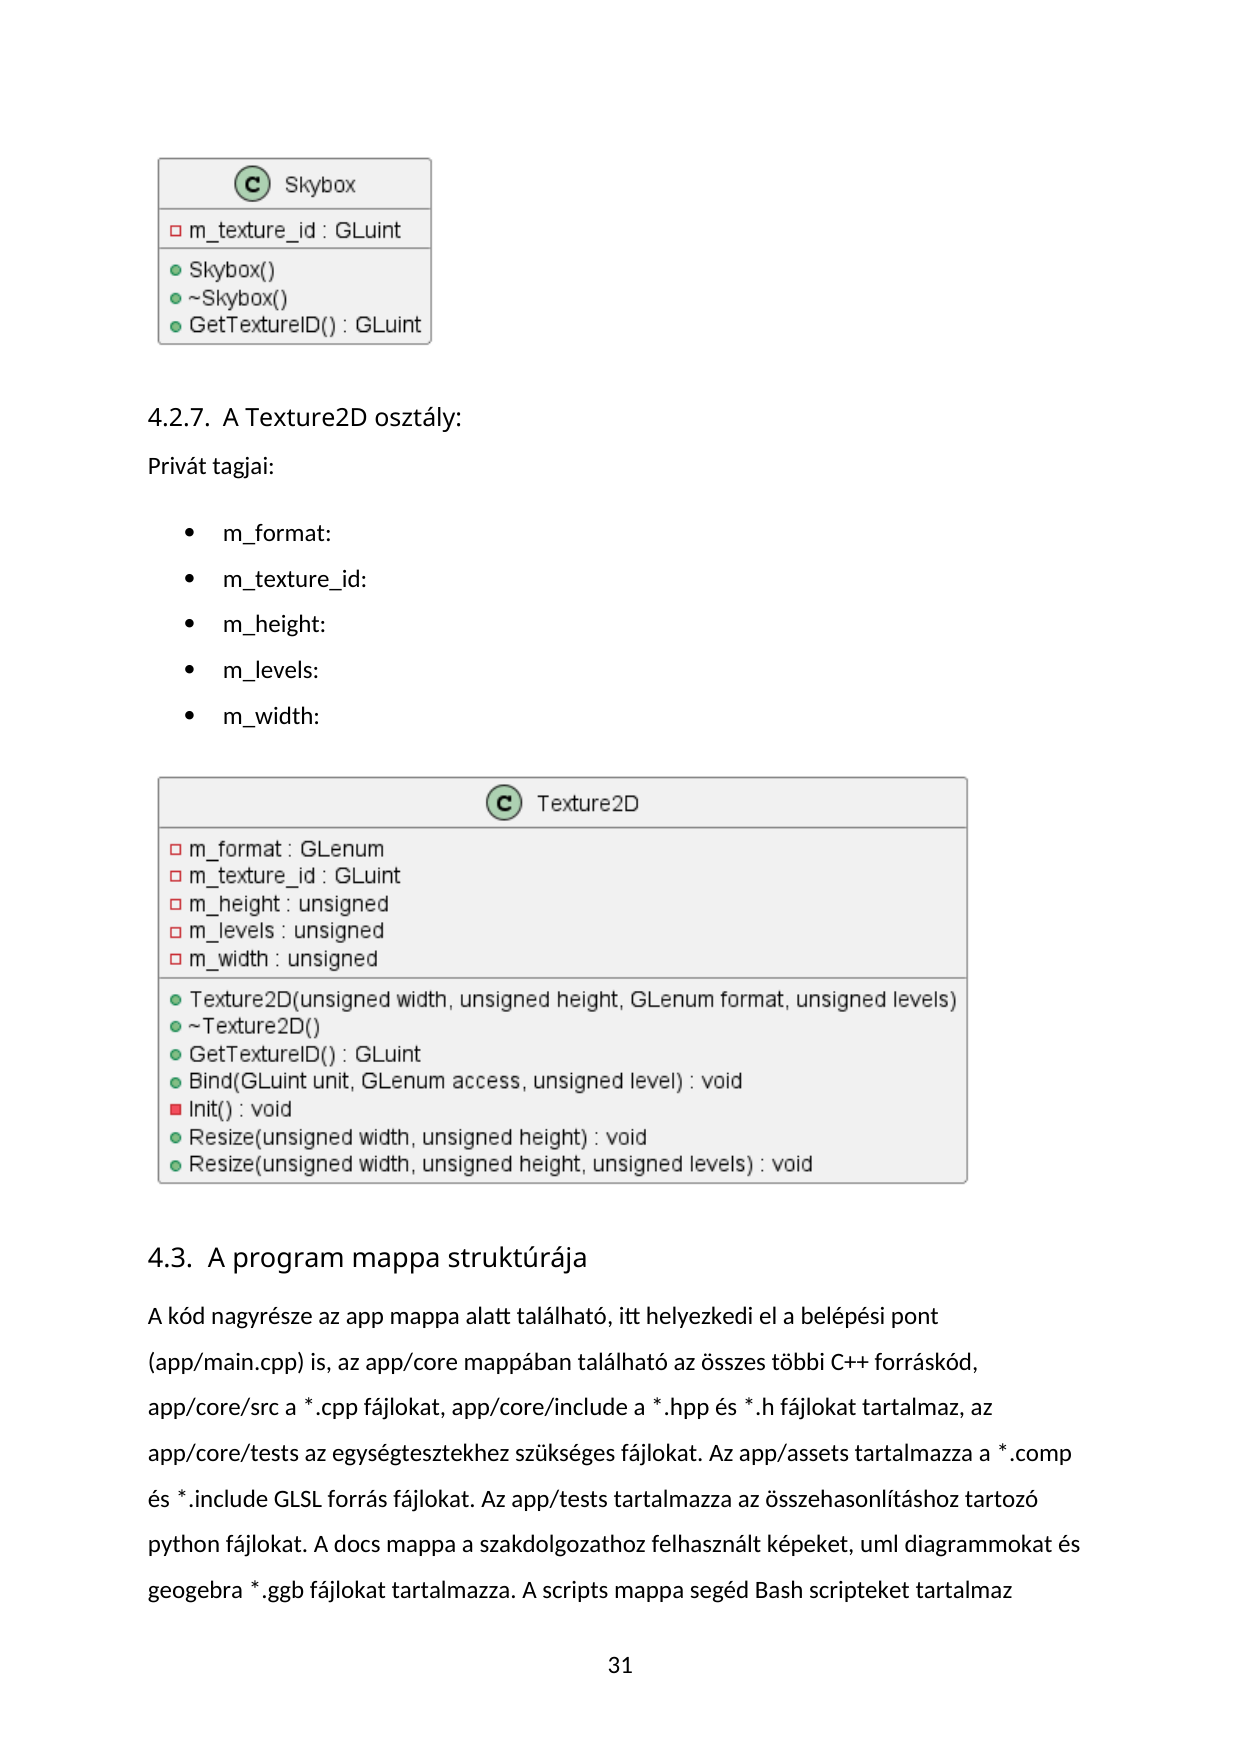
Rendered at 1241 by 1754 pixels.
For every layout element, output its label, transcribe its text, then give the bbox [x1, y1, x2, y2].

subtitle A Texture2D osztály: [148, 399, 1092, 433]
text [148, 1300, 1092, 1605]
picture [147, 147, 451, 364]
list m_format: [185, 517, 1092, 547]
subtitle A program mappa struktúrája [148, 1238, 1092, 1275]
list m_width: [185, 700, 1092, 730]
list m_texture_id: [185, 563, 1092, 593]
picture [147, 766, 987, 1203]
list m_height: [185, 608, 1092, 639]
text Privát tagjai: [148, 450, 1092, 481]
list m_levels: [185, 654, 1092, 685]
